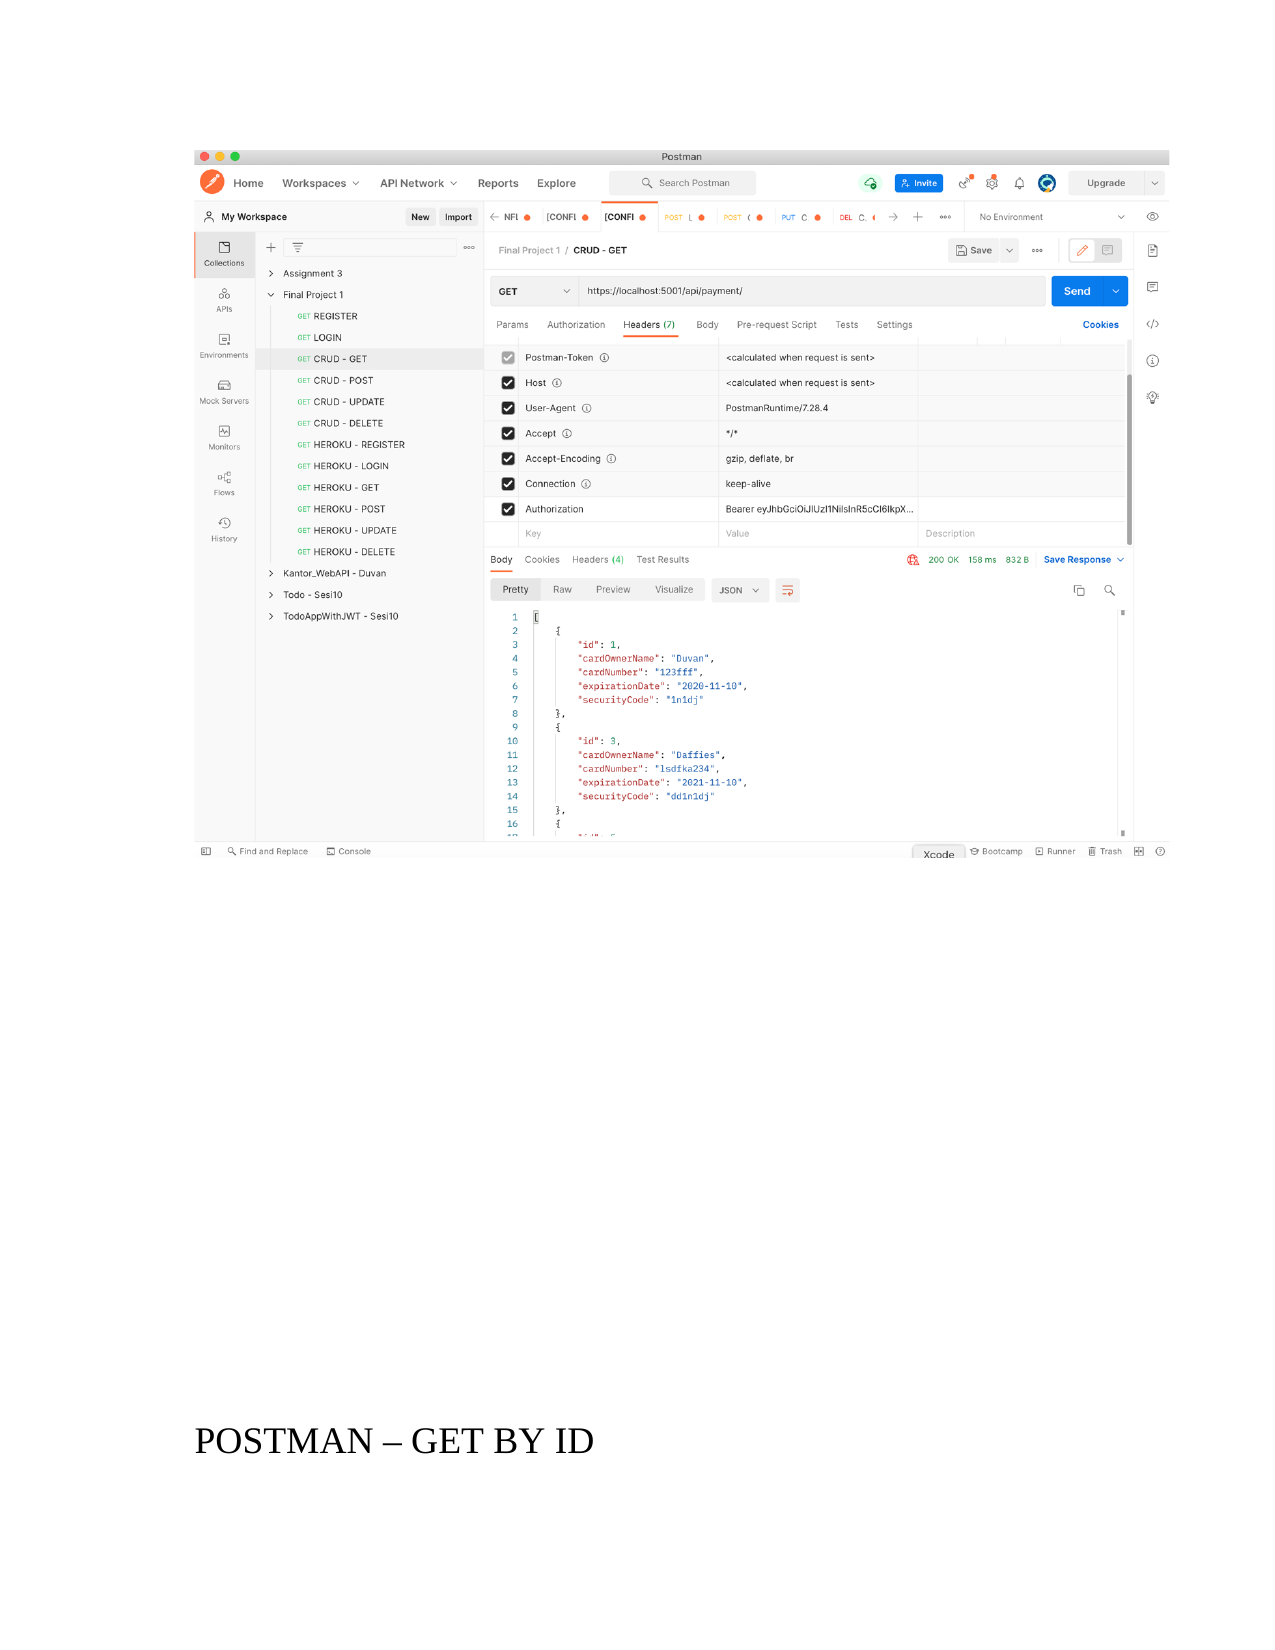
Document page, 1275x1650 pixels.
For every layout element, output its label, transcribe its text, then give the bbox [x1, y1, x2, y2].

picture [194, 150, 1170, 858]
text POSTMAN – GET BY ID [194, 1418, 1125, 1461]
